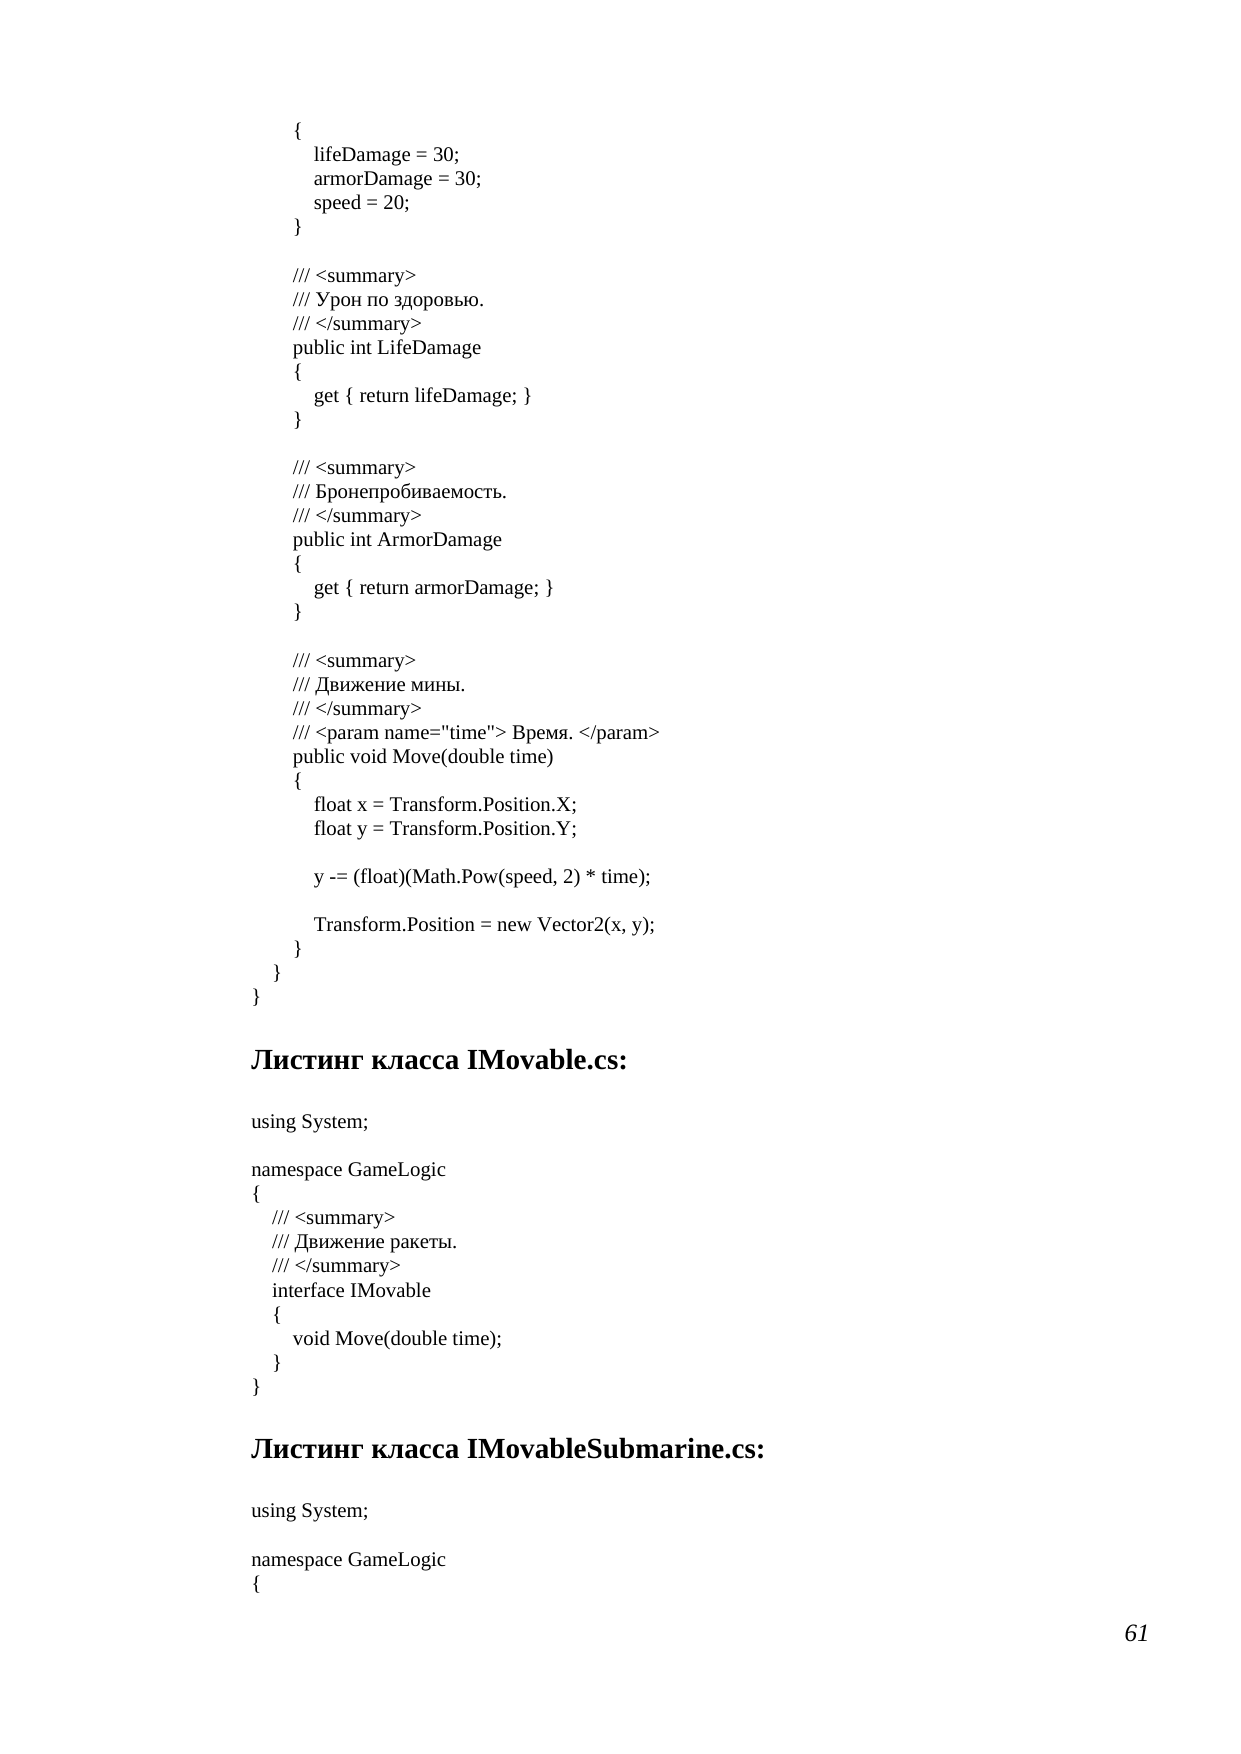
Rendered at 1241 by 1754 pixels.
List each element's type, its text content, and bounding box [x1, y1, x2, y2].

text speed = 20; [177, 190, 1152, 214]
text public void Move(double time) [177, 744, 1152, 768]
text { [177, 118, 1152, 142]
text float x = Transform.Position.X; [177, 792, 1152, 816]
text Листинг класса IMovable.cs: [177, 1042, 1152, 1076]
text } [177, 599, 1152, 623]
text Transform.Position = new Vector2(x, y); [177, 912, 1152, 936]
text float y = Transform.Position.Y; [177, 816, 1152, 840]
text { [177, 359, 1152, 383]
text /// Урон по здоровью. [177, 287, 1152, 311]
text namespace GameLogic [177, 1157, 1152, 1181]
text /// Движение мины. [177, 672, 1152, 696]
text y -= (float)(Math.Pow(speed, 2) * time); [177, 864, 1152, 888]
text /// <summary> [177, 262, 1152, 287]
text armorDamage = 30; [177, 166, 1152, 190]
text /// <summary> [177, 647, 1152, 672]
text get { return lifeDamage; } [177, 383, 1152, 407]
text /// <summary> [177, 1205, 1152, 1229]
text void Move(double time); [177, 1326, 1152, 1350]
text } [177, 936, 1152, 960]
text Листинг класса IMovableSubmarine.cs: [177, 1431, 1152, 1465]
text } [177, 214, 1152, 238]
text /// </summary> [177, 503, 1152, 527]
text public int LifeDamage [177, 335, 1152, 359]
text /// Бронепробиваемость. [177, 479, 1152, 503]
text { [177, 1302, 1152, 1326]
text public int ArmorDamage [177, 527, 1152, 551]
text interface IMovable [177, 1277, 1152, 1302]
text { [177, 1181, 1152, 1205]
text namespace GameLogic [177, 1547, 1152, 1571]
text { [177, 551, 1152, 575]
text } [177, 960, 1152, 984]
text } [177, 1350, 1152, 1374]
text /// <param name="time"> Время. </param> [177, 720, 1152, 744]
text get { return armorDamage; } [177, 575, 1152, 599]
text /// </summary> [177, 696, 1152, 720]
text } [177, 1374, 1152, 1398]
text } [177, 984, 1152, 1008]
text /// </summary> [177, 1253, 1152, 1277]
text using System; [177, 1109, 1152, 1133]
text /// </summary> [177, 311, 1152, 335]
text /// <summary> [177, 455, 1152, 479]
text /// Движение ракеты. [177, 1229, 1152, 1253]
text } [177, 407, 1152, 431]
text { [177, 1571, 1152, 1595]
text using System; [177, 1498, 1152, 1522]
text { [177, 768, 1152, 792]
text lifeDamage = 30; [177, 142, 1152, 166]
